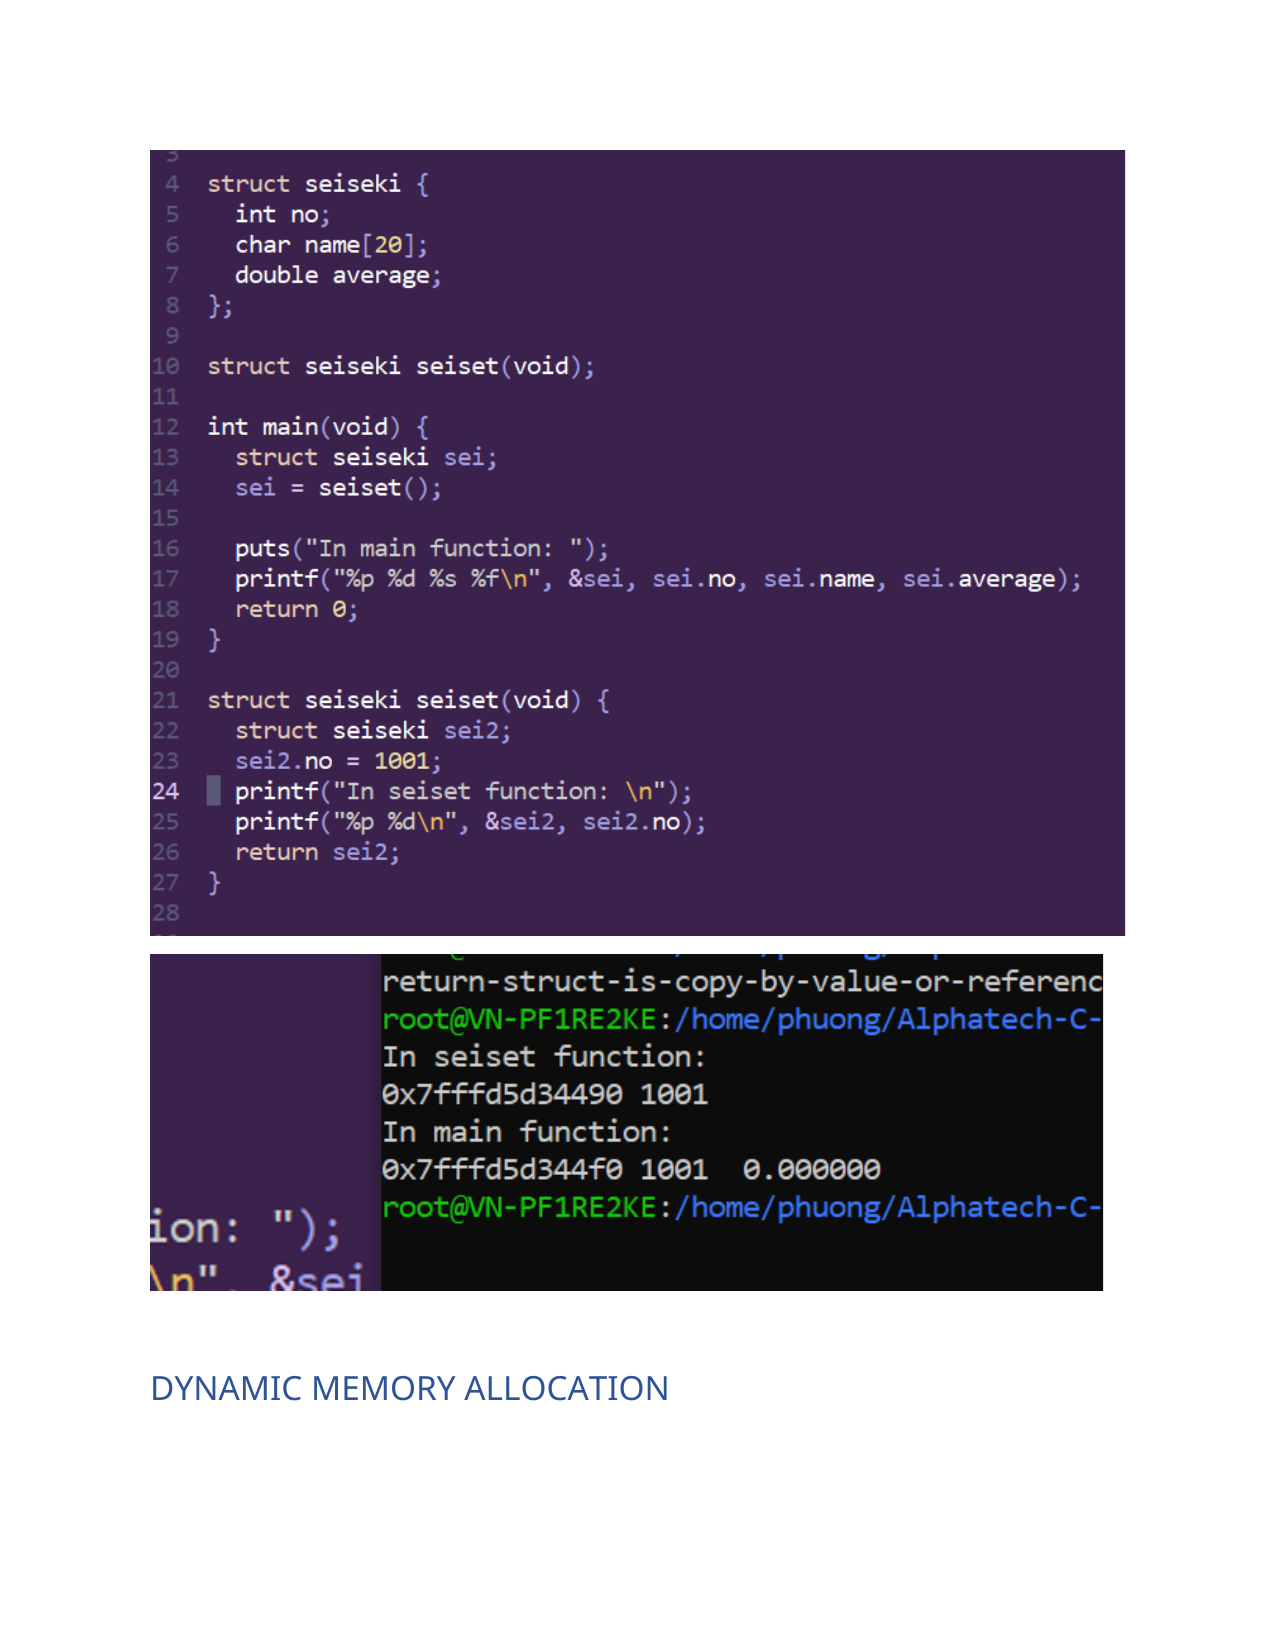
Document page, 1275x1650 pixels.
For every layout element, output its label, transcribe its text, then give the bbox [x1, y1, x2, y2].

picture [150, 954, 1104, 1291]
picture [150, 150, 1125, 936]
subtitle DYNAMIC MEMORY ALLOCATION [150, 1364, 1125, 1410]
